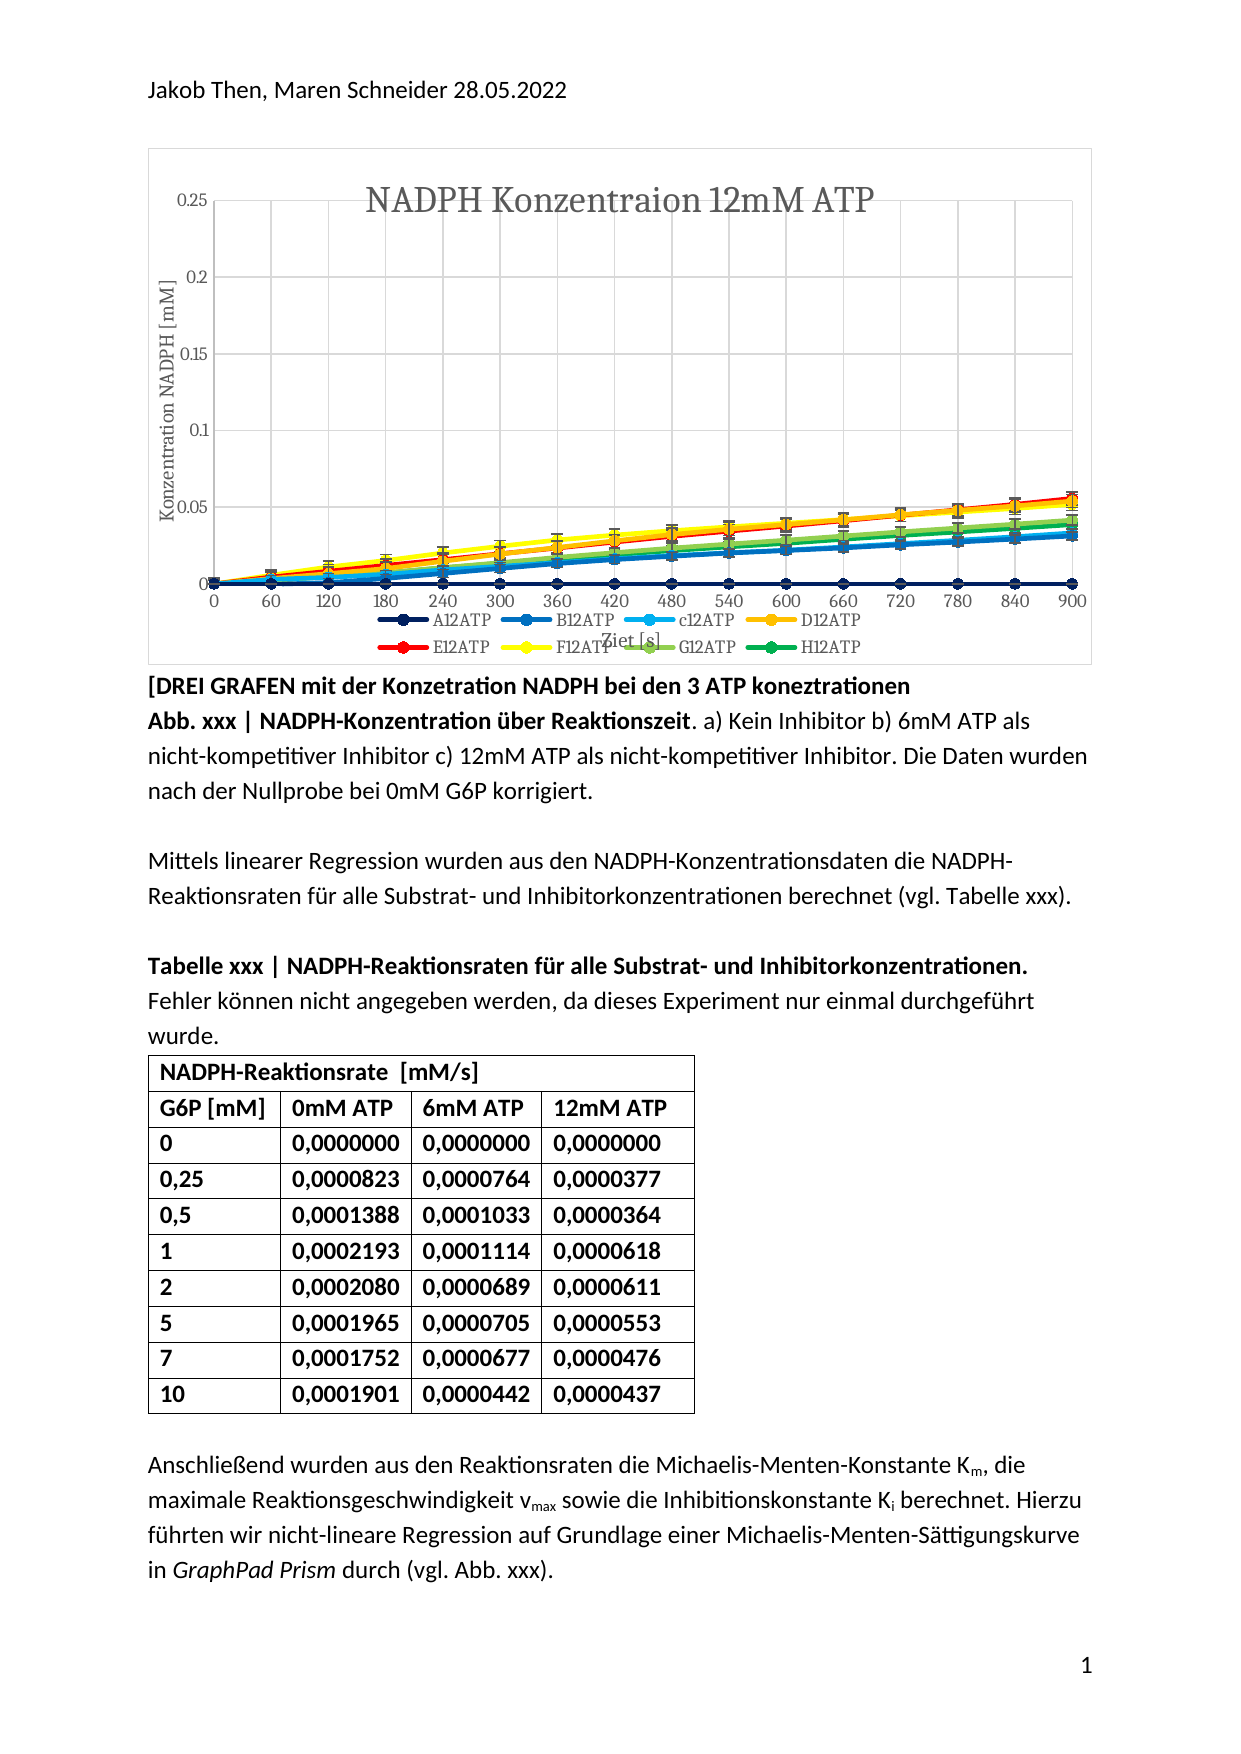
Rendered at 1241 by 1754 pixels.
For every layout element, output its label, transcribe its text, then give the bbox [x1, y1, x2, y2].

table_cell 0,0001114 [412, 1235, 541, 1270]
table_cell 0,0000611 [542, 1271, 694, 1306]
table_cell 5 [149, 1307, 280, 1342]
table_cell 7 [149, 1343, 280, 1377]
table_cell 0,0001965 [281, 1307, 411, 1342]
text [DREI GRAFEN mit der Konzetration NADPH bei den 3 ATP koneztrationen [148, 670, 1092, 700]
table_cell 0,0000677 [412, 1343, 541, 1377]
table_cell 0,0000764 [412, 1164, 541, 1198]
table_cell G6P [mM] [149, 1092, 280, 1127]
text Anschließend wurden aus den Reaktionsraten die Michaelis-Menten-Konstante Km, die maximale Reaktionsgeschwindigkeit vmax sowie die Inhibitionskonstante Ki berechnet. Hierzu führten wir nicht-lineare Regression auf Grundlage einer Michaelis-Menten-Sättigungskurve in GraphPad Prism durch (vgl. Abb. xxx). [148, 1449, 1092, 1585]
table_cell 0,25 [149, 1164, 280, 1198]
table_cell 0,0001752 [281, 1343, 411, 1377]
table_cell 0,0000437 [542, 1379, 694, 1413]
table_cell 1 [149, 1235, 280, 1270]
table_cell 0,0001901 [281, 1379, 411, 1413]
table_cell 0,0000823 [281, 1164, 411, 1198]
table_cell 0,0000442 [412, 1379, 541, 1413]
table_cell 0,0000000 [542, 1128, 694, 1162]
table_cell 0,0000553 [542, 1307, 694, 1342]
table_cell 6mM ATP [412, 1092, 541, 1127]
text Tabelle xxx | NADPH-Reaktionsraten für alle Substrat- und Inhibitorkonzentrationen. Fehler können nicht angegeben werden, da dieses Experiment nur einmal durchgeführt wurde. [148, 950, 1092, 1050]
text Mittels linearer Regression wurden aus den NADPH-Konzentrationsdaten die NADPH-Reaktionsraten für alle Substrat- und Inhibitorkonzentrationen berechnet (vgl. Tabelle xxx). [148, 845, 1092, 910]
table_cell 10 [149, 1379, 280, 1413]
table_cell 0,0000705 [412, 1307, 541, 1342]
table_cell 0,0002080 [281, 1271, 411, 1306]
table_cell 0,0002193 [281, 1235, 411, 1270]
table_cell 2 [149, 1271, 280, 1306]
table_cell 0,0001388 [281, 1199, 411, 1234]
table_cell 0,0000364 [542, 1199, 694, 1234]
table_cell 0,0001033 [412, 1199, 541, 1234]
table_cell 0,0000476 [542, 1343, 694, 1377]
table_cell 0mM ATP [281, 1092, 411, 1127]
table_header NADPH-Reaktionsrate [mM/s] [149, 1056, 694, 1091]
table_cell 12mM ATP [542, 1092, 694, 1127]
table_cell 0,0000377 [542, 1164, 694, 1198]
table_cell 0 [149, 1128, 280, 1162]
text Abb. xxx | NADPH-Konzentration über Reaktionszeit. a) Kein Inhibitor b) 6mM ATP als nicht-kompetitiver Inhibitor c) 12mM ATP als nicht-kompetitiver Inhibitor. Die Daten wurden nach der Nullprobe bei 0mM G6P korrigiert. [148, 705, 1092, 805]
table_cell 0,0000000 [412, 1128, 541, 1162]
table_cell 0,0000689 [412, 1271, 541, 1306]
table_cell 0,0000618 [542, 1235, 694, 1270]
table_cell 0,5 [149, 1199, 280, 1234]
table_cell 0,0000000 [281, 1128, 411, 1162]
